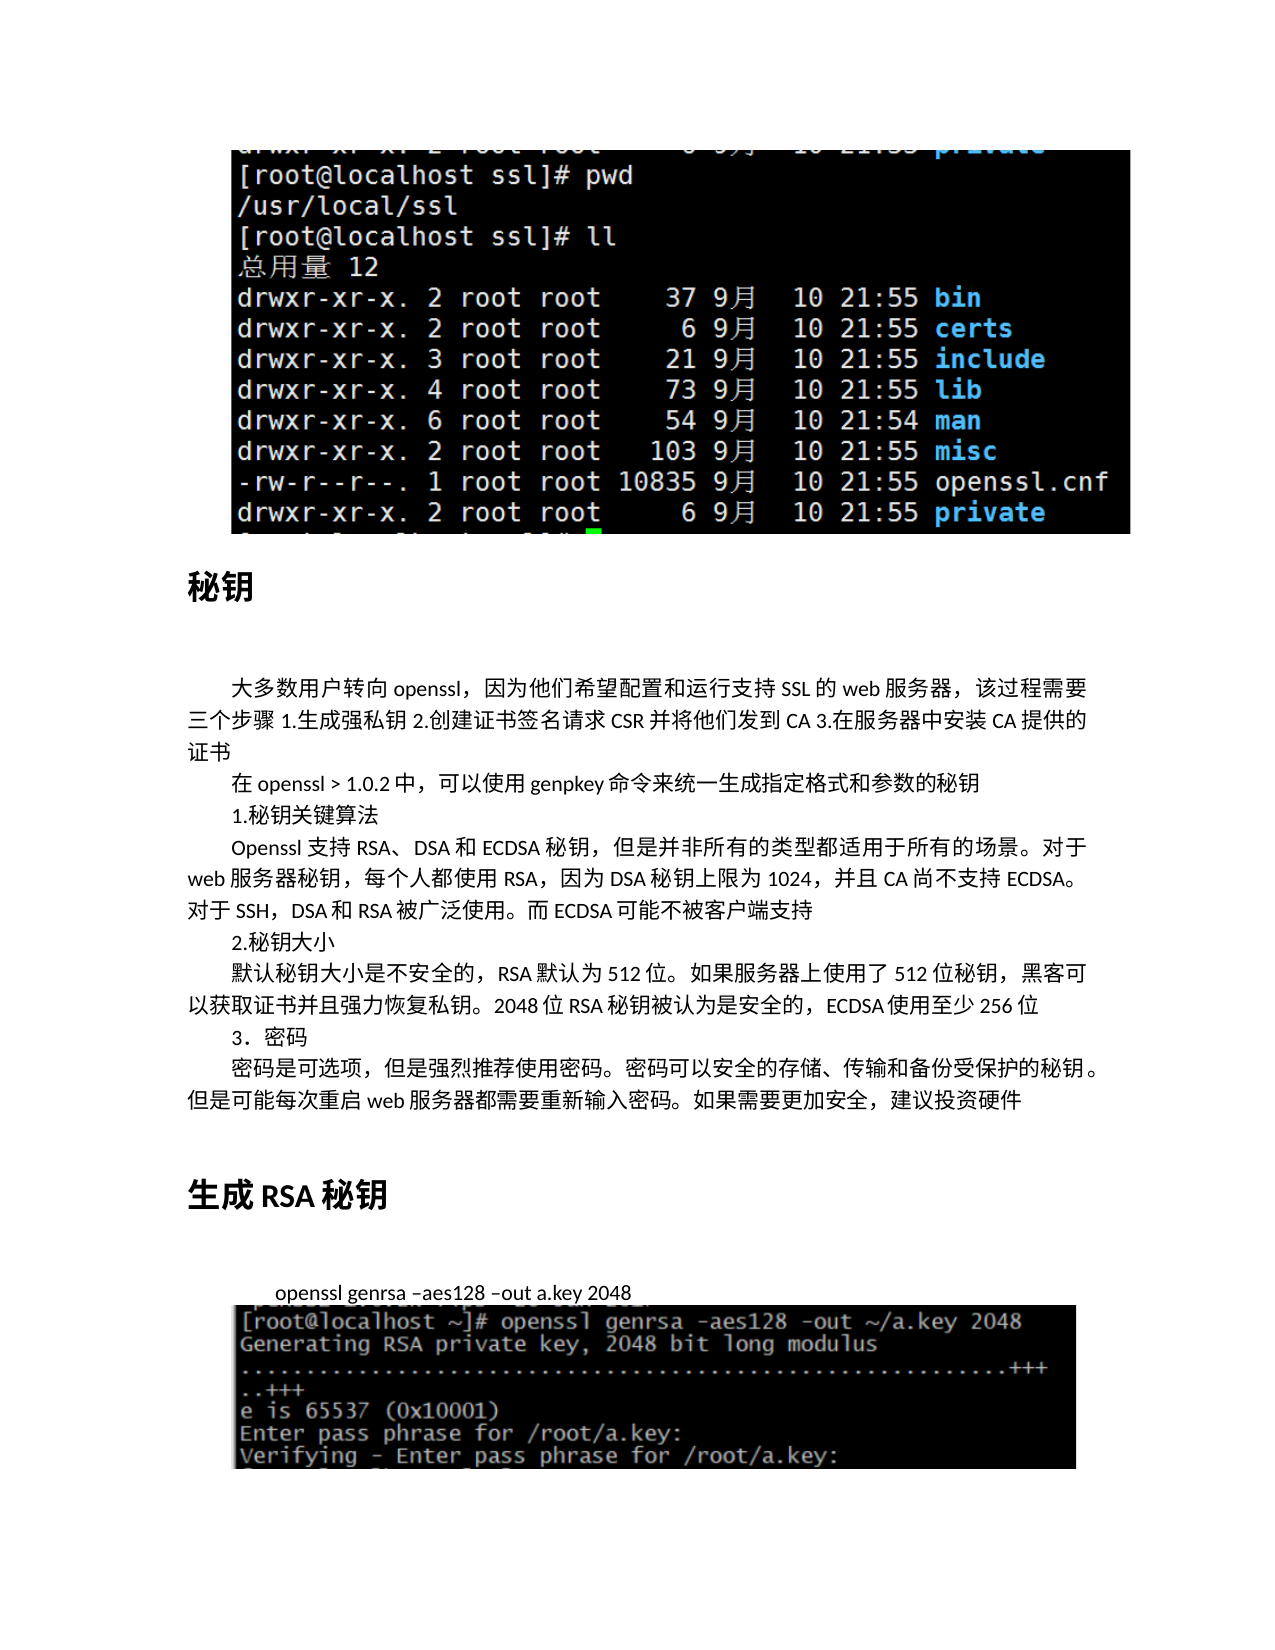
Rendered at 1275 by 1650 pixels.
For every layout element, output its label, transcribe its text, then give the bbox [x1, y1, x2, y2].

subtitle 生成RSA秘钥 [187, 1168, 1087, 1217]
text 密码是可选项，但是强烈推荐使用密码。密码可以安全的存储、传输和备份受保护的秘钥。但是可能每次重启web服务器都需要重新输入密码。如果需要更加安全，建议投资硬件 [187, 1051, 1087, 1115]
text openssl genrsa –aes128 –out a.key 2048 [187, 1279, 1087, 1306]
text Openssl支持RSA、DSA和ECDSA秘钥，但是并非所有的类型都适用于所有的场景。对于web服务器秘钥，每个人都使用RSA，因为DSA秘钥上限为1024，并且CA尚不支持ECDSA。对于SSH，DSA和RSA被广泛使用。而ECDSA可能不被客户端支持 [187, 830, 1087, 925]
text 大多数用户转向openssl，因为他们希望配置和运行支持SSL的web服务器，该过程需要三个步骤1.生成强私钥2.创建证书签名请求CSR并将他们发到CA 3.在服务器中安装CA提供的证书 [187, 671, 1087, 766]
text 默认秘钥大小是不安全的，RSA默认为512位。如果服务器上使用了512位秘钥，黑客可以获取证书并且强力恢复私钥。2048位RSA秘钥被认为是安全的，ECDSA 使用至少256位 [187, 956, 1087, 1020]
text 在openssl > 1.0.2中，可以使用genpkey命令来统一生成指定格式和参数的秘钥 [187, 766, 1087, 798]
text 2.秘钥大小 [187, 925, 1087, 956]
text 3．密码 [187, 1020, 1087, 1051]
picture [231, 1305, 1077, 1469]
picture [231, 150, 1131, 534]
subtitle 秘钥 [187, 561, 1087, 609]
text 1.秘钥关键算法 [187, 798, 1087, 830]
